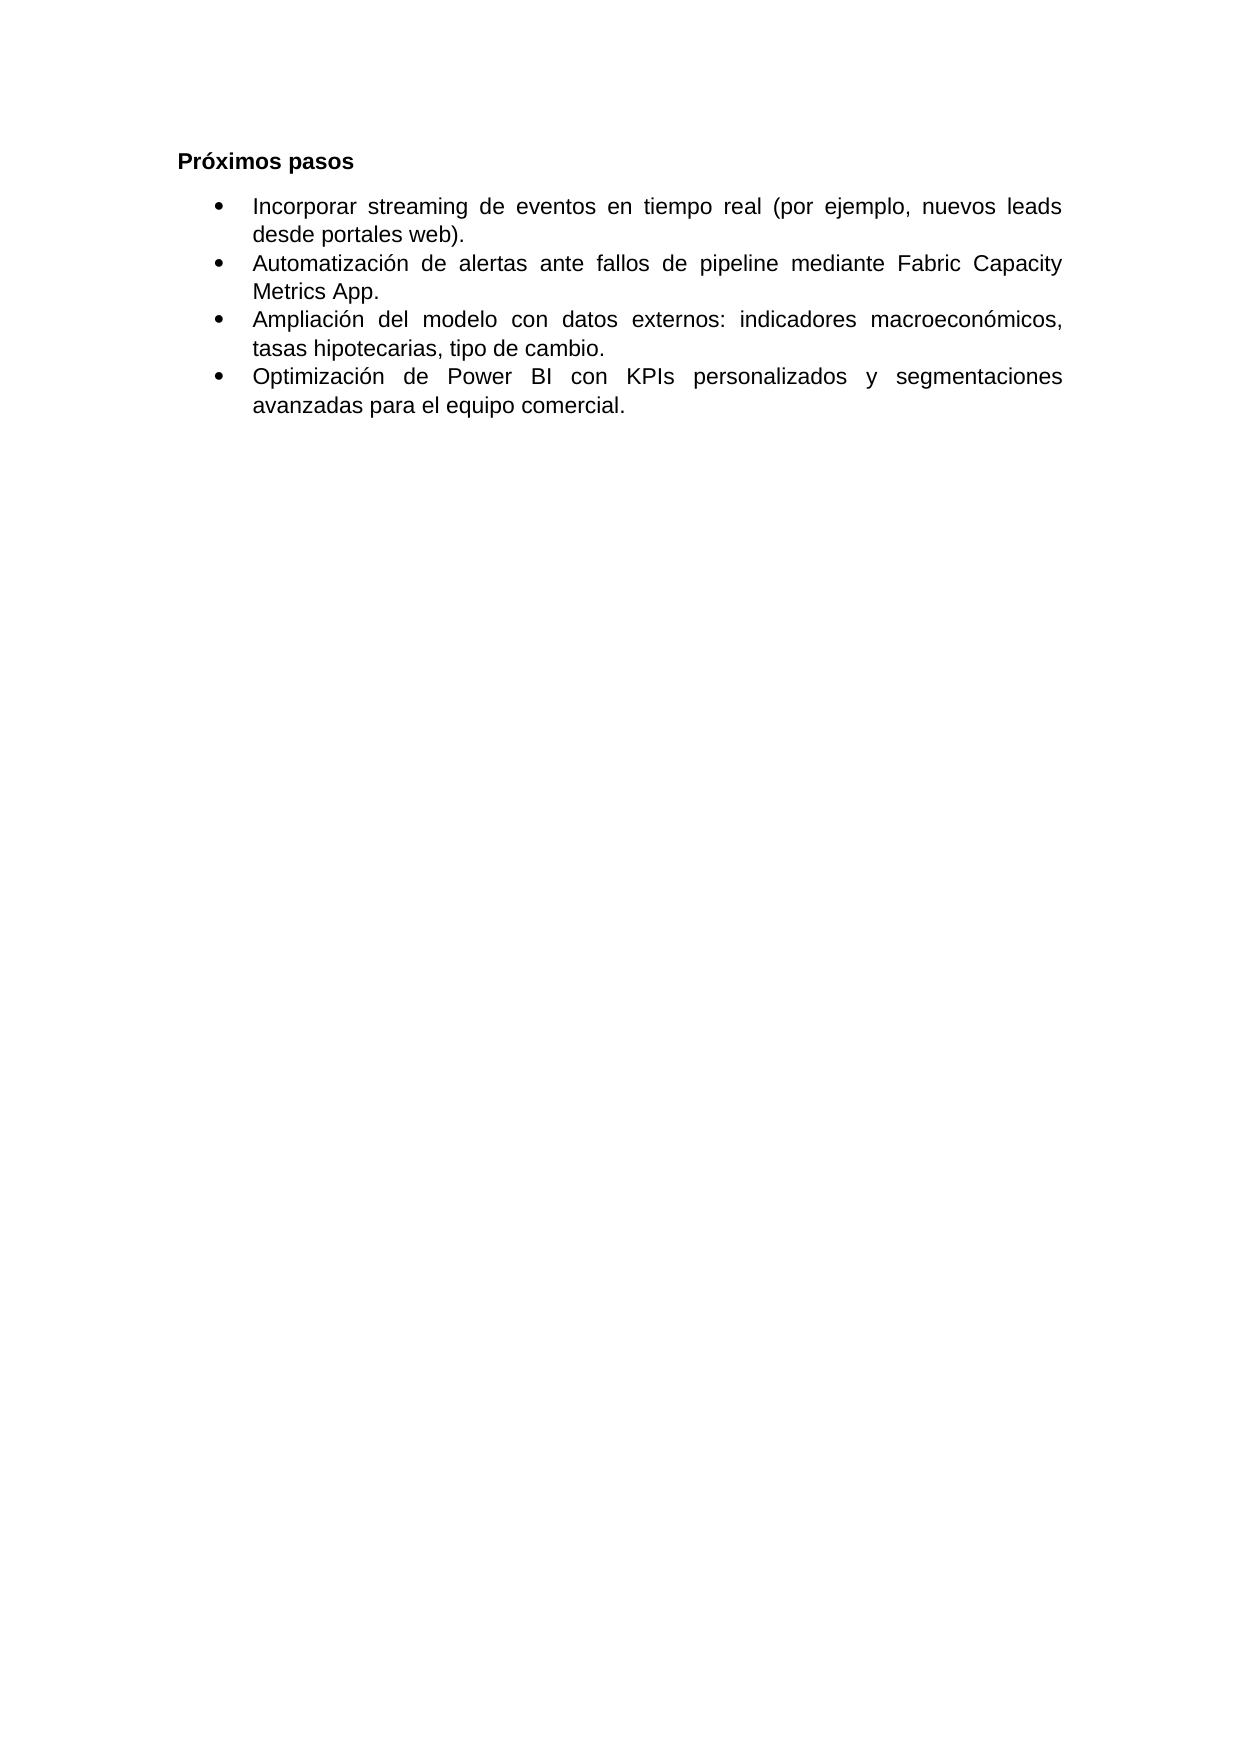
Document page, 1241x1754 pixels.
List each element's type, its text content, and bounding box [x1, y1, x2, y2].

list Automatización de alertas ante fallos de pipeline mediante Fabric Capacity Metrics App. [215, 249, 1063, 304]
text Próximos pasos [177, 148, 1063, 174]
list Optimización de Power BI con KPIs personalizados y segmentaciones avanzadas para el equipo comercial. [215, 363, 1063, 418]
list Incorporar streaming de eventos en tiempo real (por ejemplo, nuevos leads desde portales web). [215, 193, 1063, 247]
list Ampliación del modelo con datos externos: indicadores macroeconómicos, tasas hipotecarias, tipo de cambio. [215, 306, 1063, 361]
